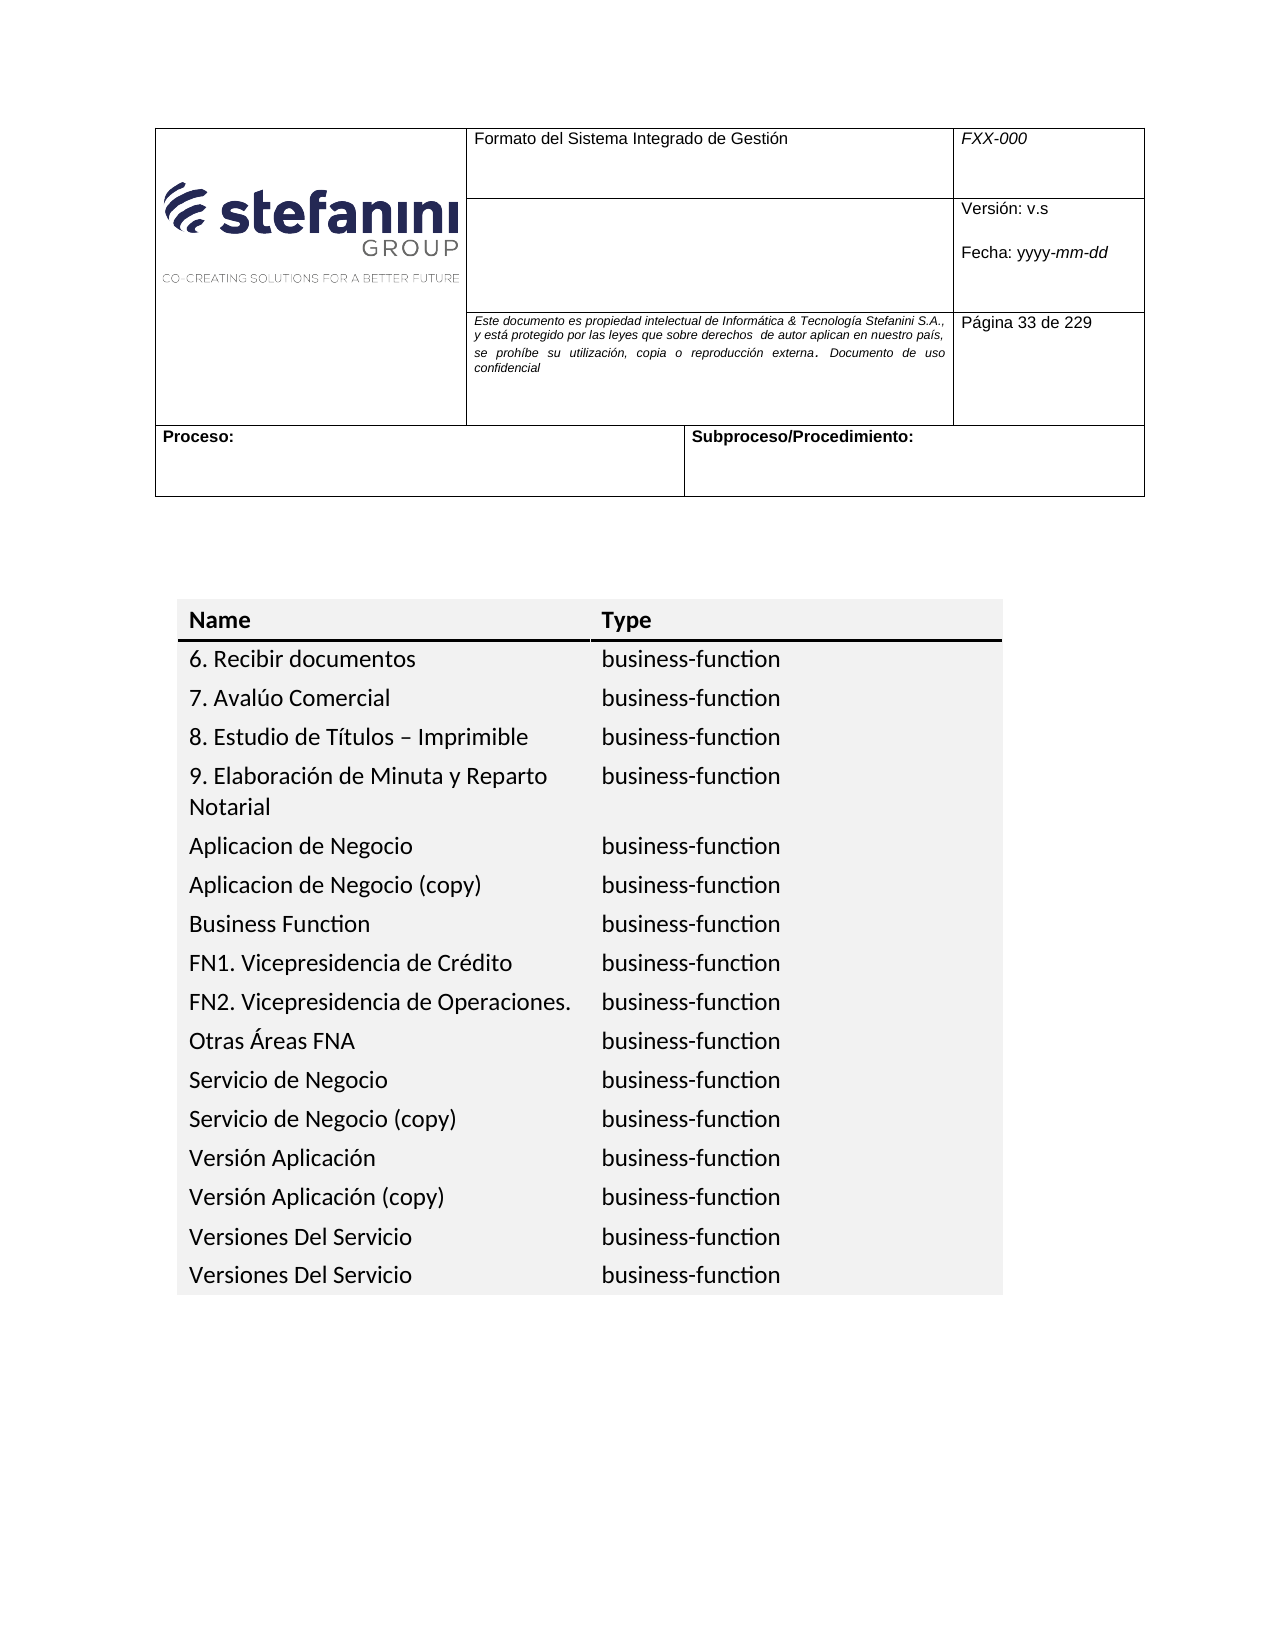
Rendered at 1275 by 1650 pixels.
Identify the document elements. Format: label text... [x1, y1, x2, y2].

table_cell Versión Aplicación (copy) [178, 1178, 590, 1216]
table_cell FN1. Vicepresidencia de Crédito [178, 944, 590, 981]
table_cell business-function [591, 983, 1002, 1021]
table_cell business-function [591, 1139, 1002, 1177]
table_cell business-function [591, 642, 1002, 677]
table_cell business-function [591, 865, 1002, 903]
table_cell business-function [591, 1022, 1002, 1059]
table_cell business-function [591, 718, 1002, 756]
table_cell Aplicacion de Negocio [178, 826, 590, 864]
picture [162, 182, 460, 286]
table_cell Versión Aplicación [178, 1139, 590, 1177]
table_cell business-function [591, 1061, 1002, 1099]
table_cell 9. Elaboración de Minuta y Reparto Notarial [178, 757, 590, 825]
table_cell Servicio de Negocio (copy) [178, 1100, 590, 1138]
table_cell business-function [591, 679, 1002, 717]
table_cell business-function [591, 904, 1002, 942]
table_cell Versiones Del Servicio [178, 1256, 590, 1294]
table_cell Servicio de Negocio [178, 1061, 590, 1099]
table_header Type [591, 600, 1002, 638]
table_cell 6. Recibir documentos [178, 642, 590, 677]
table_cell Business Function [178, 904, 590, 942]
table_cell Otras Áreas FNA [178, 1022, 590, 1059]
table_cell business-function [591, 1256, 1002, 1294]
table_header Name [178, 600, 590, 638]
table_cell FN2. Vicepresidencia de Operaciones. [178, 983, 590, 1021]
table_cell business-function [591, 944, 1002, 981]
table_cell Aplicacion de Negocio (copy) [178, 865, 590, 903]
table_cell Versiones Del Servicio [178, 1217, 590, 1255]
table_cell business-function [591, 826, 1002, 864]
table_cell 7. Avalúo Comercial [178, 679, 590, 717]
table_cell business-function [591, 757, 1002, 825]
table_cell business-function [591, 1178, 1002, 1216]
table_cell business-function [591, 1217, 1002, 1255]
table_cell business-function [591, 1100, 1002, 1138]
table_cell 8. Estudio de Títulos – Imprimible [178, 718, 590, 756]
